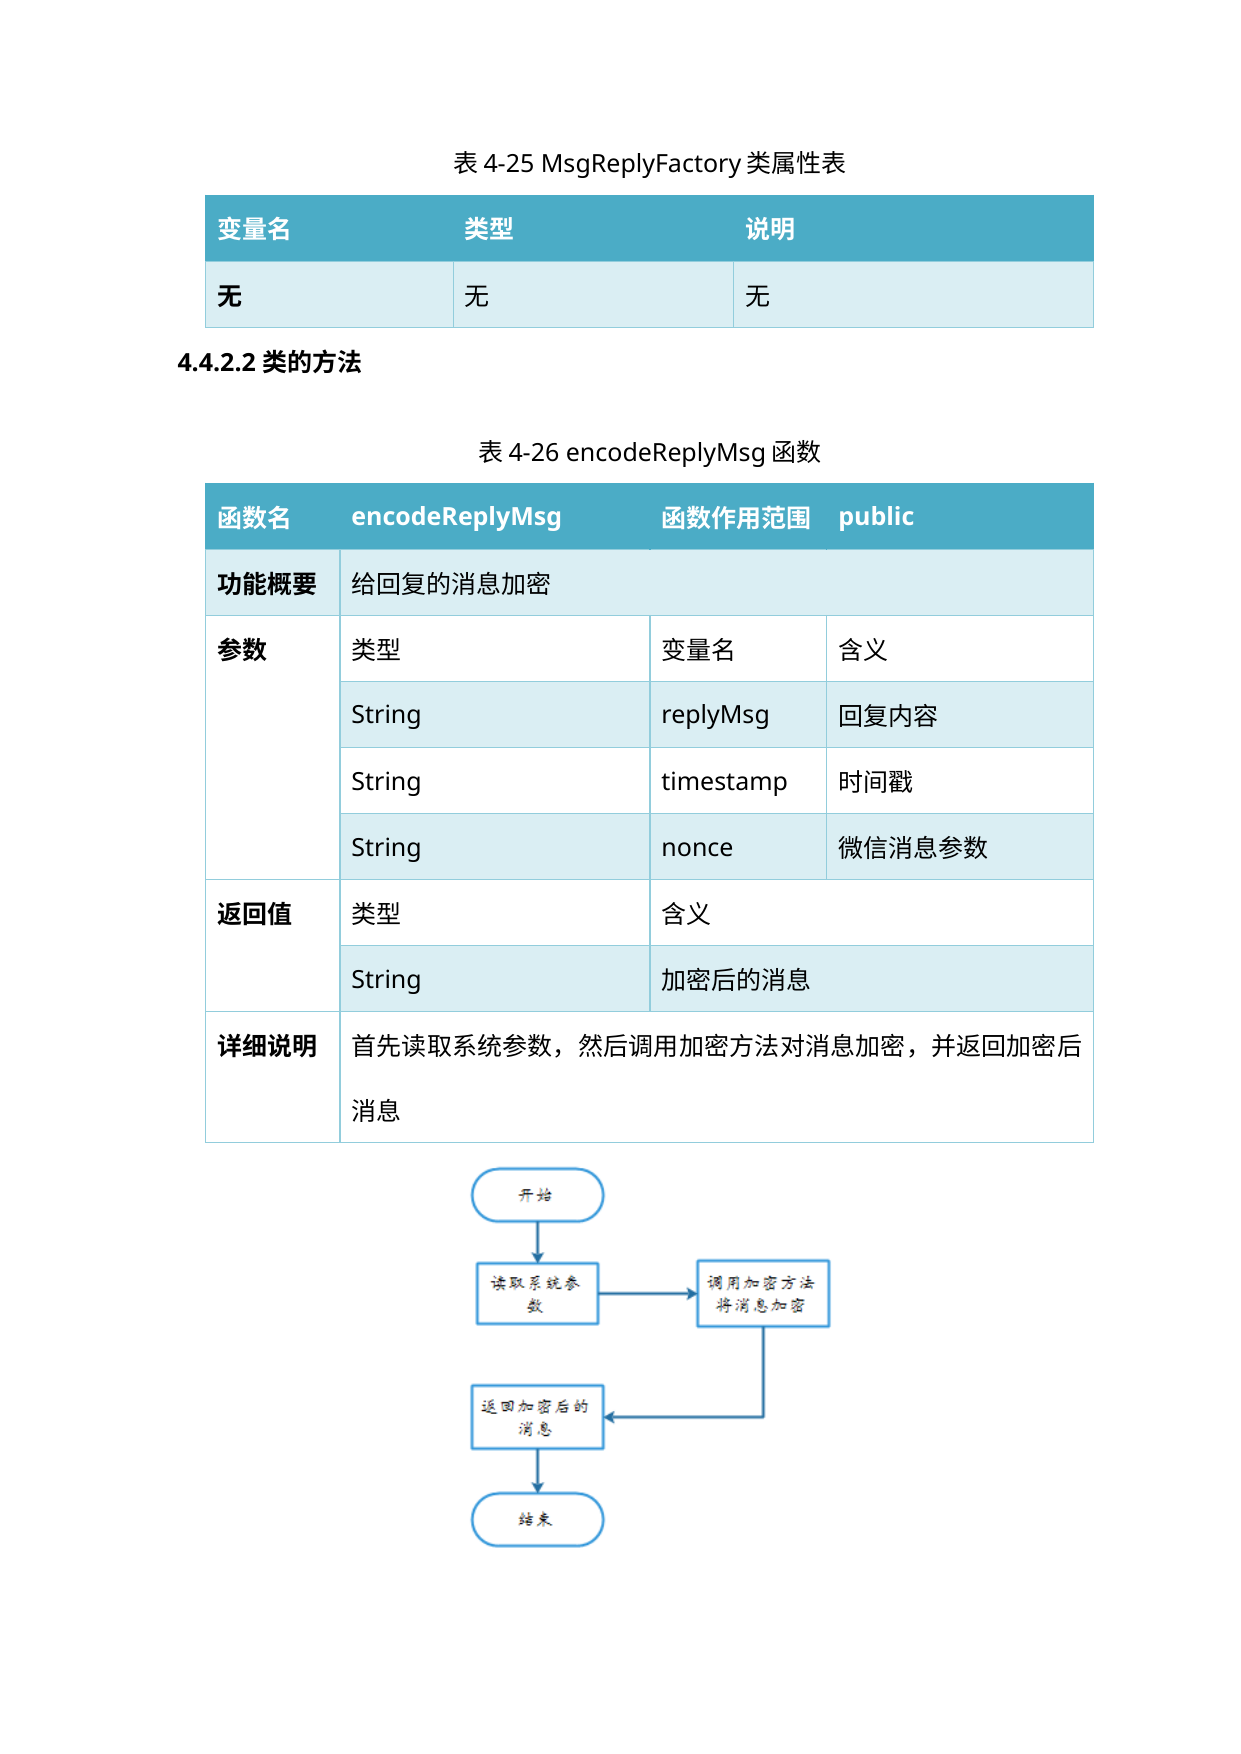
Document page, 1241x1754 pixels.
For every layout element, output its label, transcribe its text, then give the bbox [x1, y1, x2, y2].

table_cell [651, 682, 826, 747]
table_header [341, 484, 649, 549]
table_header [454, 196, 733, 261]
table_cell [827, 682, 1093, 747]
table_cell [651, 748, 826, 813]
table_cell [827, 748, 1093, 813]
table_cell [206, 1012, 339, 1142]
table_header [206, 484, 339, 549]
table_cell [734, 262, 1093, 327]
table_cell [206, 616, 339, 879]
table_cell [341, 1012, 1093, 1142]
picture [444, 1143, 856, 1569]
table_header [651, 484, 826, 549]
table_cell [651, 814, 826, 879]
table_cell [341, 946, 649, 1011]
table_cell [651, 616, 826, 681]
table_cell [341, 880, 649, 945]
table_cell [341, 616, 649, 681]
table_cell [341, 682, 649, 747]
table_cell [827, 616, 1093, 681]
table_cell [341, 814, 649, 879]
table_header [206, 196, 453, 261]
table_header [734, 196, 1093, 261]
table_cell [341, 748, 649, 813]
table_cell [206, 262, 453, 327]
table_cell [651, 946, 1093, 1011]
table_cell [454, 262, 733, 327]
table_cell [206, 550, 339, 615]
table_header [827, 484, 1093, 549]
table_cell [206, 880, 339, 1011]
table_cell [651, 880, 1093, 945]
text 表4-26 encodeReplyMsg函数 [177, 418, 1122, 483]
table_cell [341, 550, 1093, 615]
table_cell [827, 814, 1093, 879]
text 表4-25 MsgReplyFactory类属性表 [177, 129, 1122, 194]
text 4.4.2.2 类的方法 [177, 328, 1122, 393]
